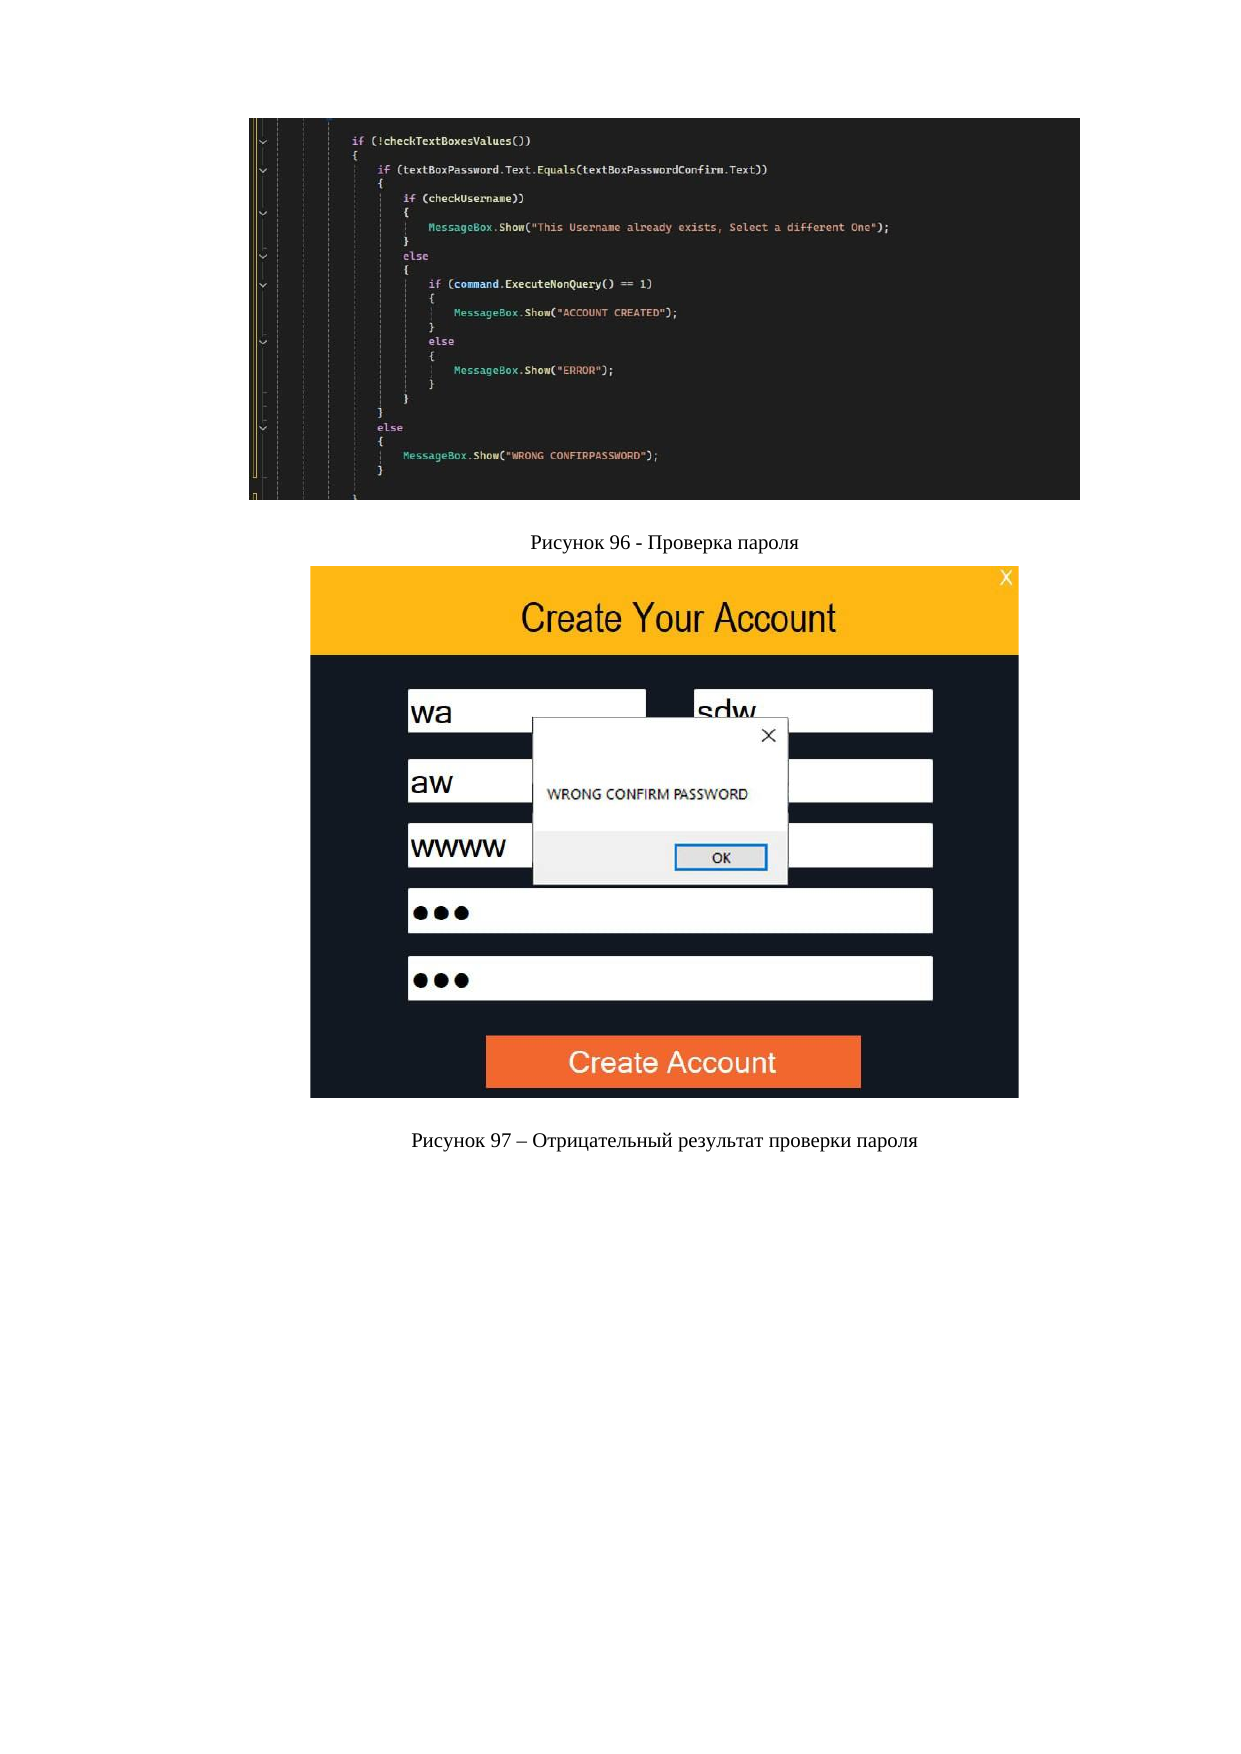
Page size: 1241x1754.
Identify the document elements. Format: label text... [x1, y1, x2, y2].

picture [249, 118, 1080, 500]
picture [310, 566, 1019, 1098]
text Рисунок 97 – Отрицательный результат проверки пароля [177, 1128, 1152, 1152]
text Рисунок 96 - Проверка пароля [177, 530, 1152, 554]
